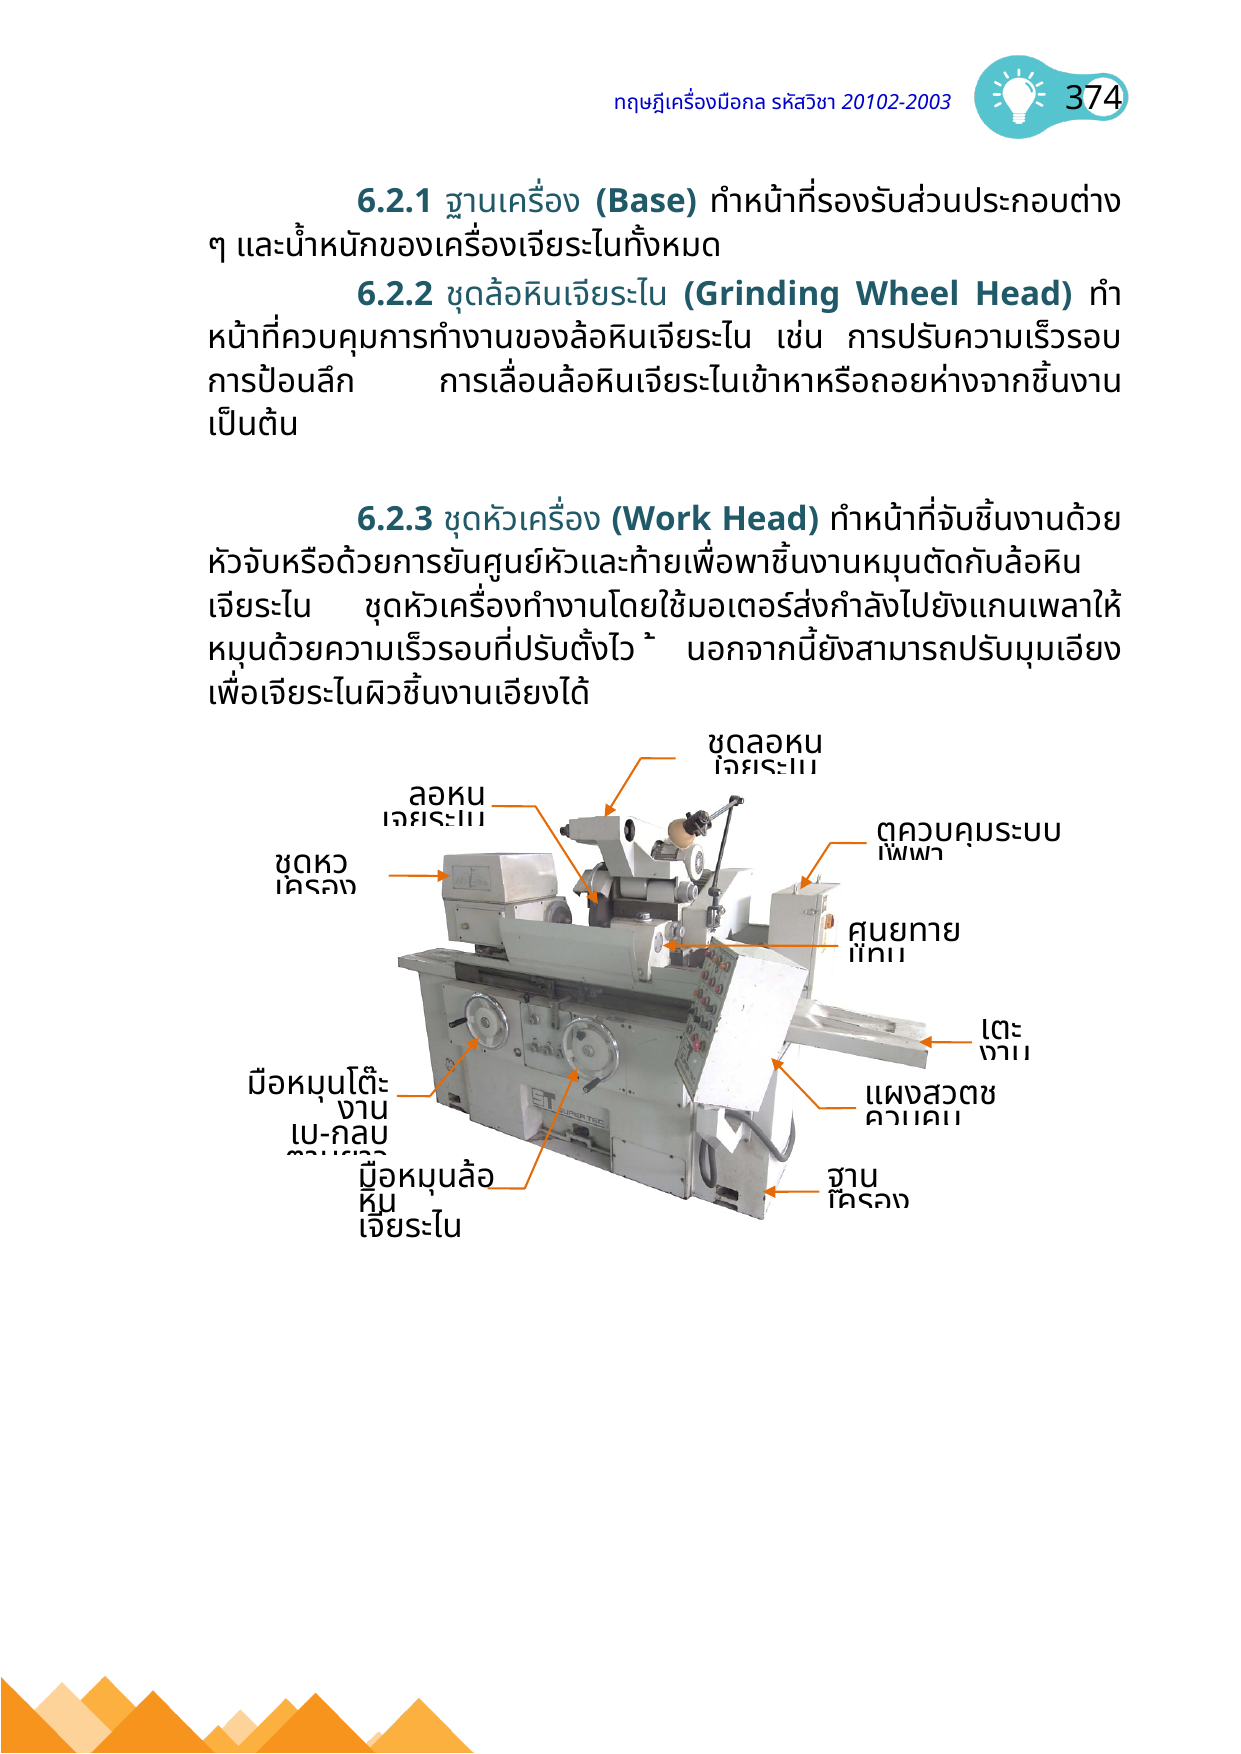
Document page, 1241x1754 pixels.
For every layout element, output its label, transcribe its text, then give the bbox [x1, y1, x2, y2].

picture [471, 791, 480, 803]
text 6.2.3 ชุดหัวเครื่อง (Work Head) ทำหน้าที่จับชิ้นงานด้วยหัวจับหรือด้วยการยันศูนย์หัวและท้ายเพื่อพาชิ้นงานหมุนตัดกับล้อหินเจียระไน ชุดหัวเครื่องทำงานโดยใช้มอเตอร์ส่งกำลังไปยังแกนเพลาให้หมุนด้วยความเร็วรอบที่ปรับตั้งไว้ นอกจากนี้ยังสามารถปรับมุมเอียงเพื่อเจียระไนผิวชิ้นงานเอียงได้ [207, 495, 1122, 718]
text 6.2.2 ชุดล้อหินเจียระไน (Grinding Wheel Head) ทำหน้าที่ควบคุมการทำงานของล้อหินเจียระไน เช่น การปรับความเร็วรอบ การป้อนลึก การเลื่อนล้อหินเจียระไนเข้าหาหรือถอยห่างจากชิ้นงาน เป็นต้น [207, 270, 1122, 449]
picture [395, 791, 934, 1220]
text 6.2.1 ฐานเครื่อง (Base) ทำหน้าที่รองรับส่วนประกอบต่าง ๆ และน้ำหนักของเครื่องเจียระไนทั้งหมด [207, 177, 1122, 270]
picture [228, 22, 1164, 146]
picture [1, 1555, 1240, 1753]
